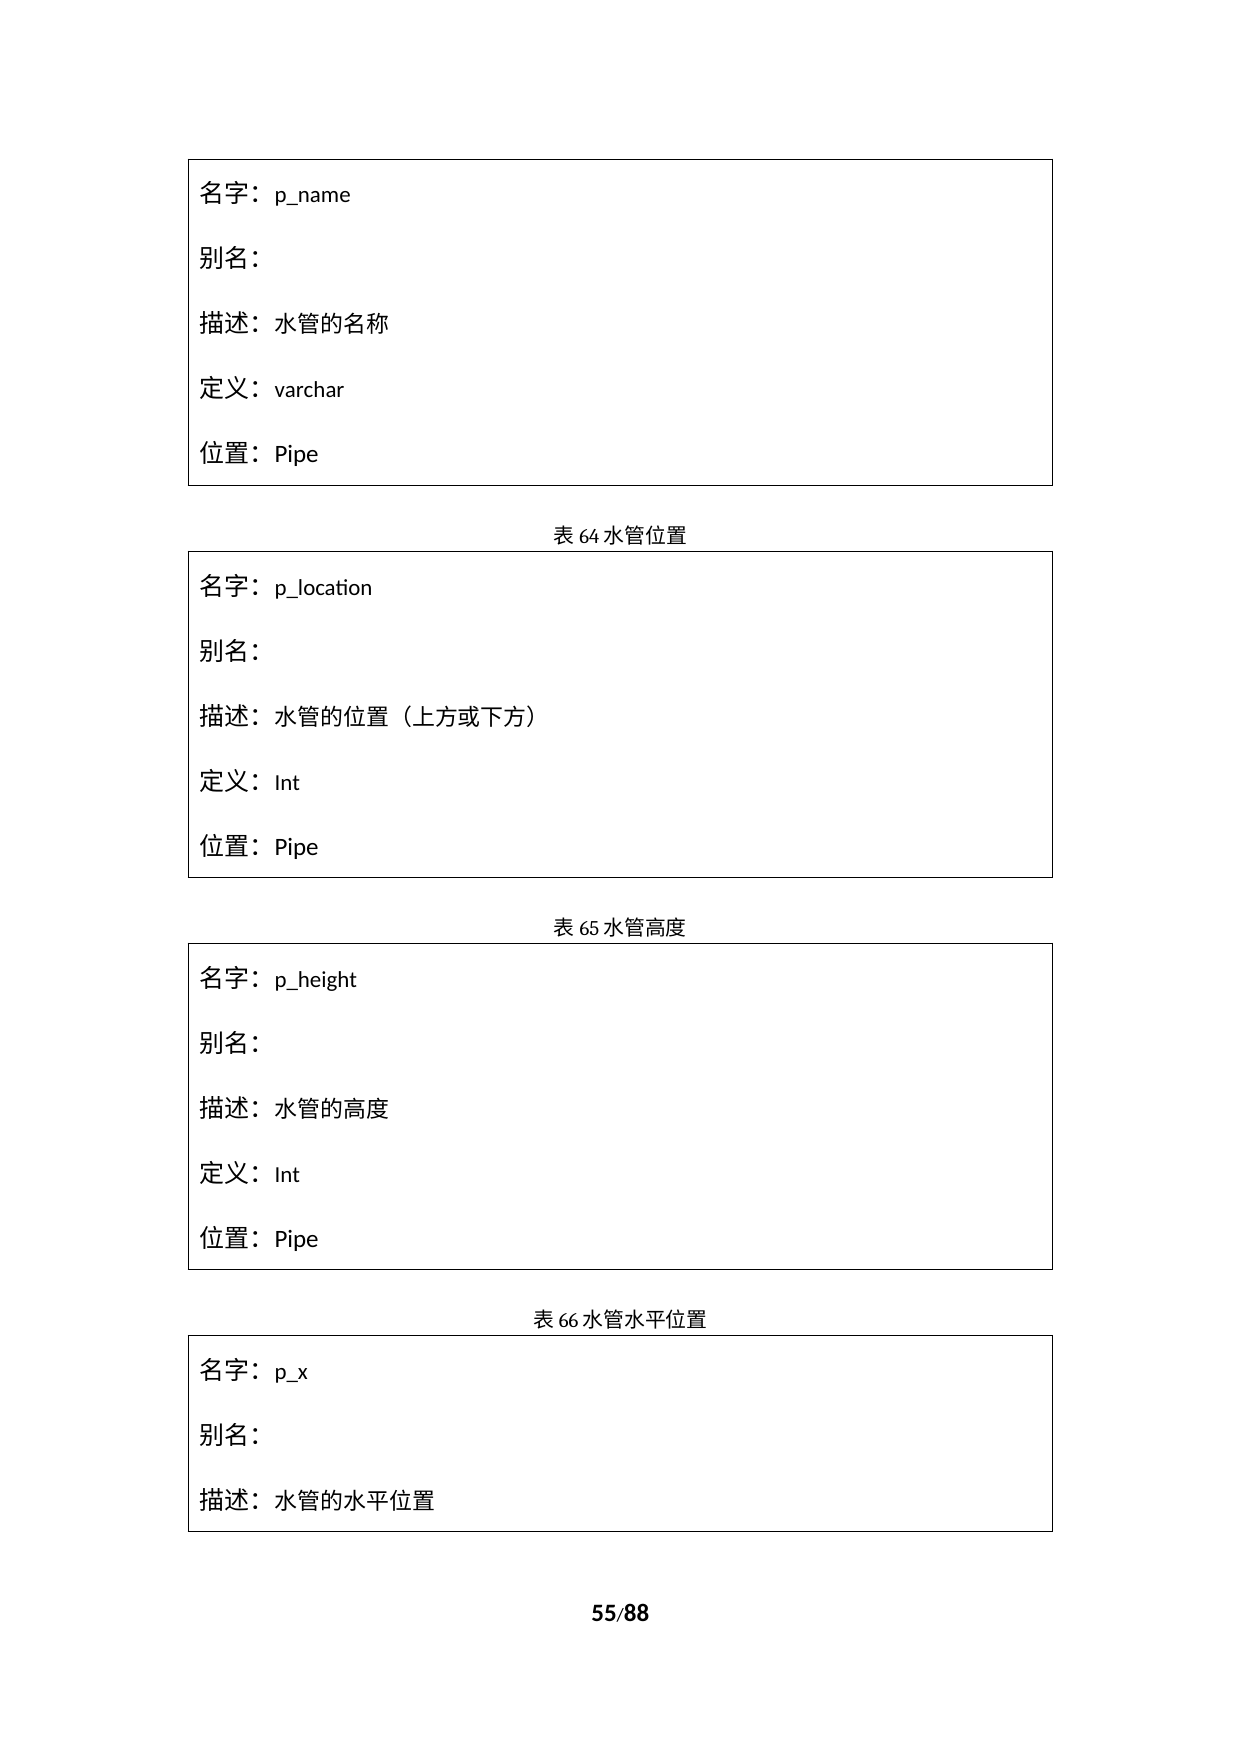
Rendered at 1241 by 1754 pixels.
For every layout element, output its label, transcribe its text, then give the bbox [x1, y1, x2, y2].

text 表 65水管高度 [187, 910, 1053, 943]
text 表 64水管位置 [187, 518, 1053, 551]
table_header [189, 1336, 1052, 1531]
table_header 名字：p_location 别名： 描述：水管的位置（上方或下方） 定义：Int 位置：Pipe [189, 552, 1052, 877]
text 表 66水管水平位置 [187, 1302, 1053, 1335]
table_header 名字：p_name 别名： 描述：水管的名称 定义：varchar 位置：Pipe [189, 160, 1052, 484]
table_header 名字：p_height 别名： 描述：水管的高度 定义：Int 位置：Pipe [189, 944, 1052, 1269]
